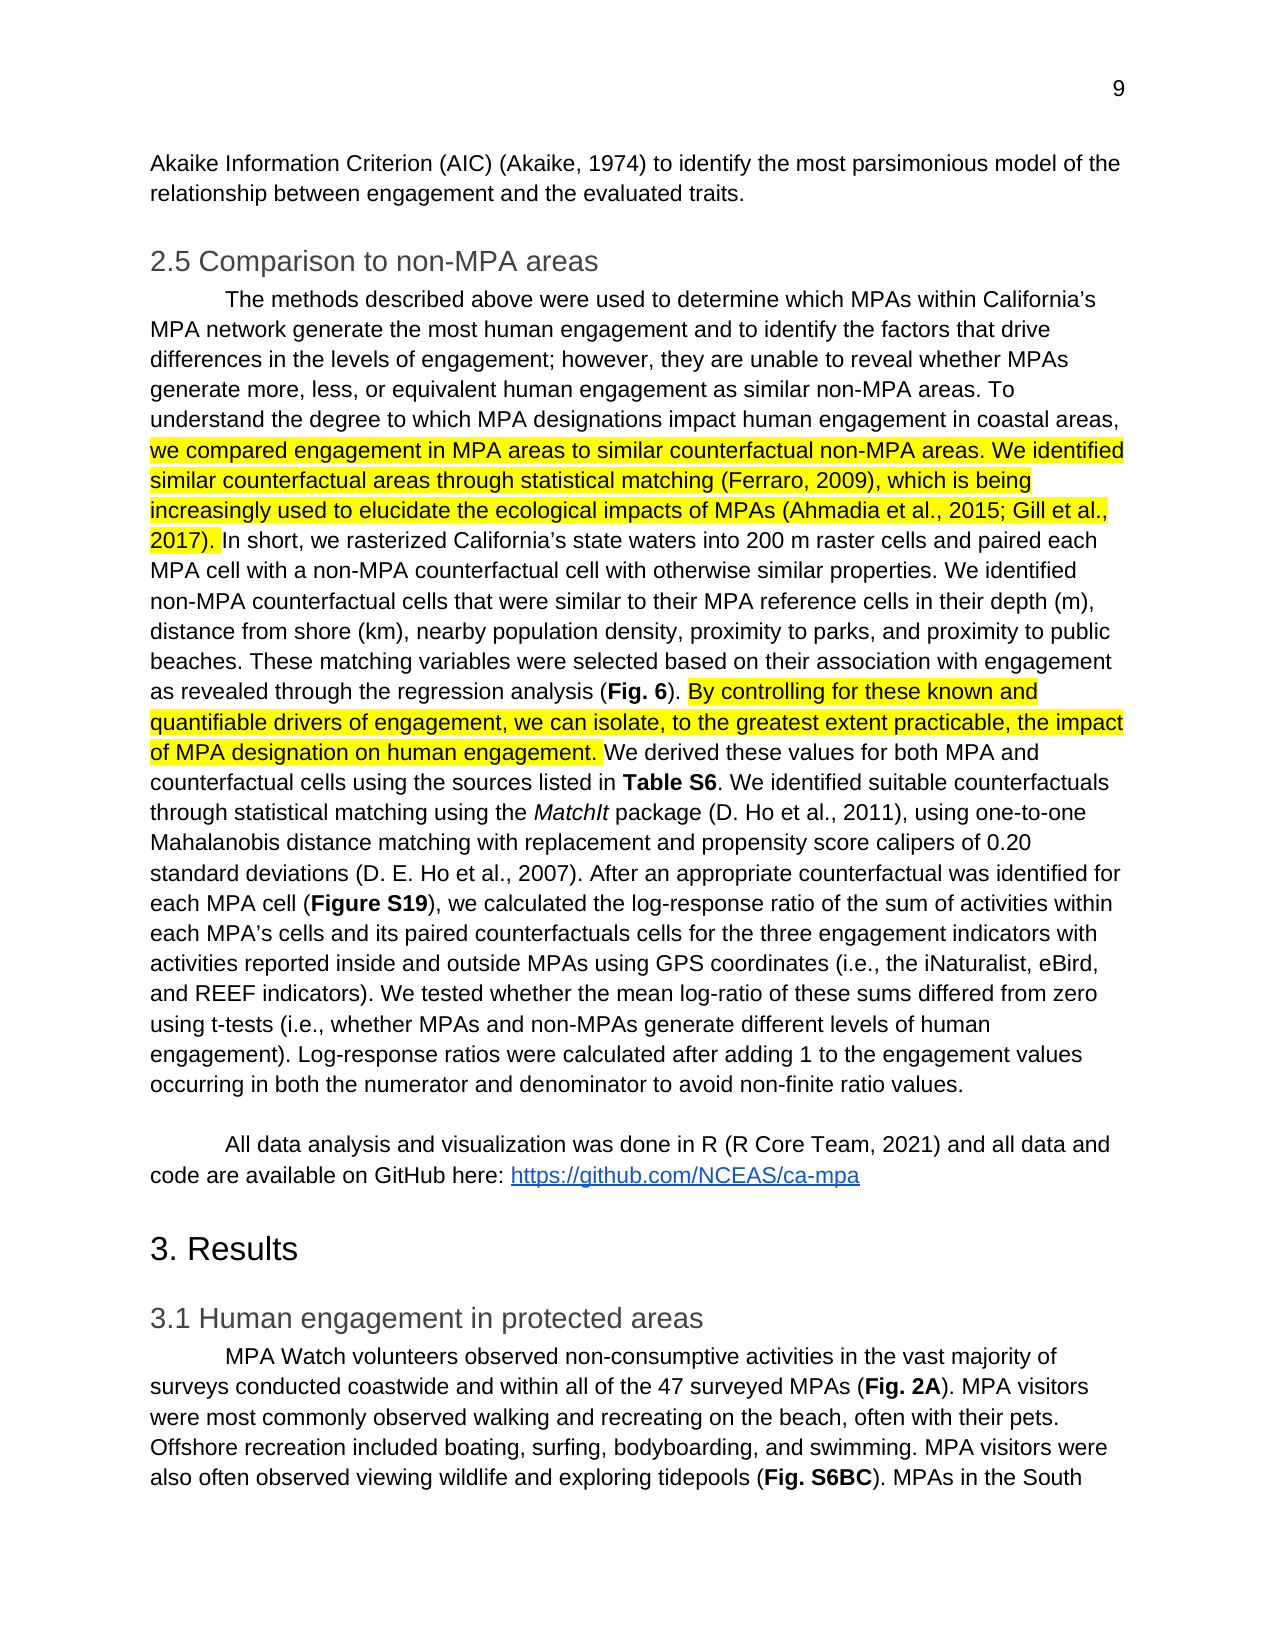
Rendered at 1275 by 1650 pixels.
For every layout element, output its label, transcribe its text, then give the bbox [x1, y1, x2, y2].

subtitle 3.1 Human engagement in protected areas [150, 1301, 1125, 1335]
subtitle 3. Results [150, 1229, 1125, 1268]
subtitle 2.5 Comparison to non-MPA areas [150, 244, 1125, 277]
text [150, 1343, 1125, 1490]
text All data analysis and visualization was done in R (R Core Team, 2021) and all data and code are available on GitHub here: https://github.com/NCEAS/ca-mpa [150, 1131, 1125, 1188]
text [150, 150, 1125, 207]
text The methods described above were used to determine which MPAs within California’s MPA network generate the most human engagement and to identify the factors that drive differences in the levels of engagement; however, they are unable to reveal whether MPAs generate more, less, or equivalent human engagement as similar non-MPA areas. To understand the degree to which MPA designations impact human engagement in coastal areas, we compared engagement in MPA areas to similar counterfactual non-MPA areas. We identified similar counterfactual areas through statistical matching (Ferraro, 2009), which is being increasingly used to elucidate the ecological impacts of MPAs (Ahmadia et al., 2015; Gill et al., 2017). In short, we rasterized California’s state waters into 200 m raster cells and paired each MPA cell with a non-MPA counterfactual cell with otherwise similar properties. We identified non-MPA counterfactual cells that were similar to their MPA reference cells in their depth (m), distance from shore (km), nearby population density, proximity to parks, and proximity to public beaches. These matching variables were selected based on their association with engagement as revealed through the regression analysis (Fig. 6). By controlling for these known and quantifiable drivers of engagement, we can isolate, to the greatest extent practicable, the impact of MPA designation on human engagement. We derived these values for both MPA and counterfactual cells using the sources listed in Table S6. We identified suitable counterfactuals through statistical matching using the MatchIt package (D. Ho et al., 2011), using one-to-one Mahalanobis distance matching with replacement and propensity score calipers of 0.20 standard deviations (D. E. Ho et al., 2007). After an appropriate counterfactual was identified for each MPA cell (Figure S19), we calculated the log-response ratio of the sum of activities within each MPA’s cells and its paired counterfactuals cells for the three engagement indicators with activities reported inside and outside MPAs using GPS coordinates (i.e., the iNaturalist, eBird, and REEF indicators). We tested whether the mean log-ratio of these sums differed from zero using t-tests (i.e., whether MPAs and non-MPAs generate different levels of human engagement). Log-response ratios were calculated after adding 1 to the engagement values occurring in both the numerator and denominator to avoid non-finite ratio values. [150, 286, 1125, 1097]
